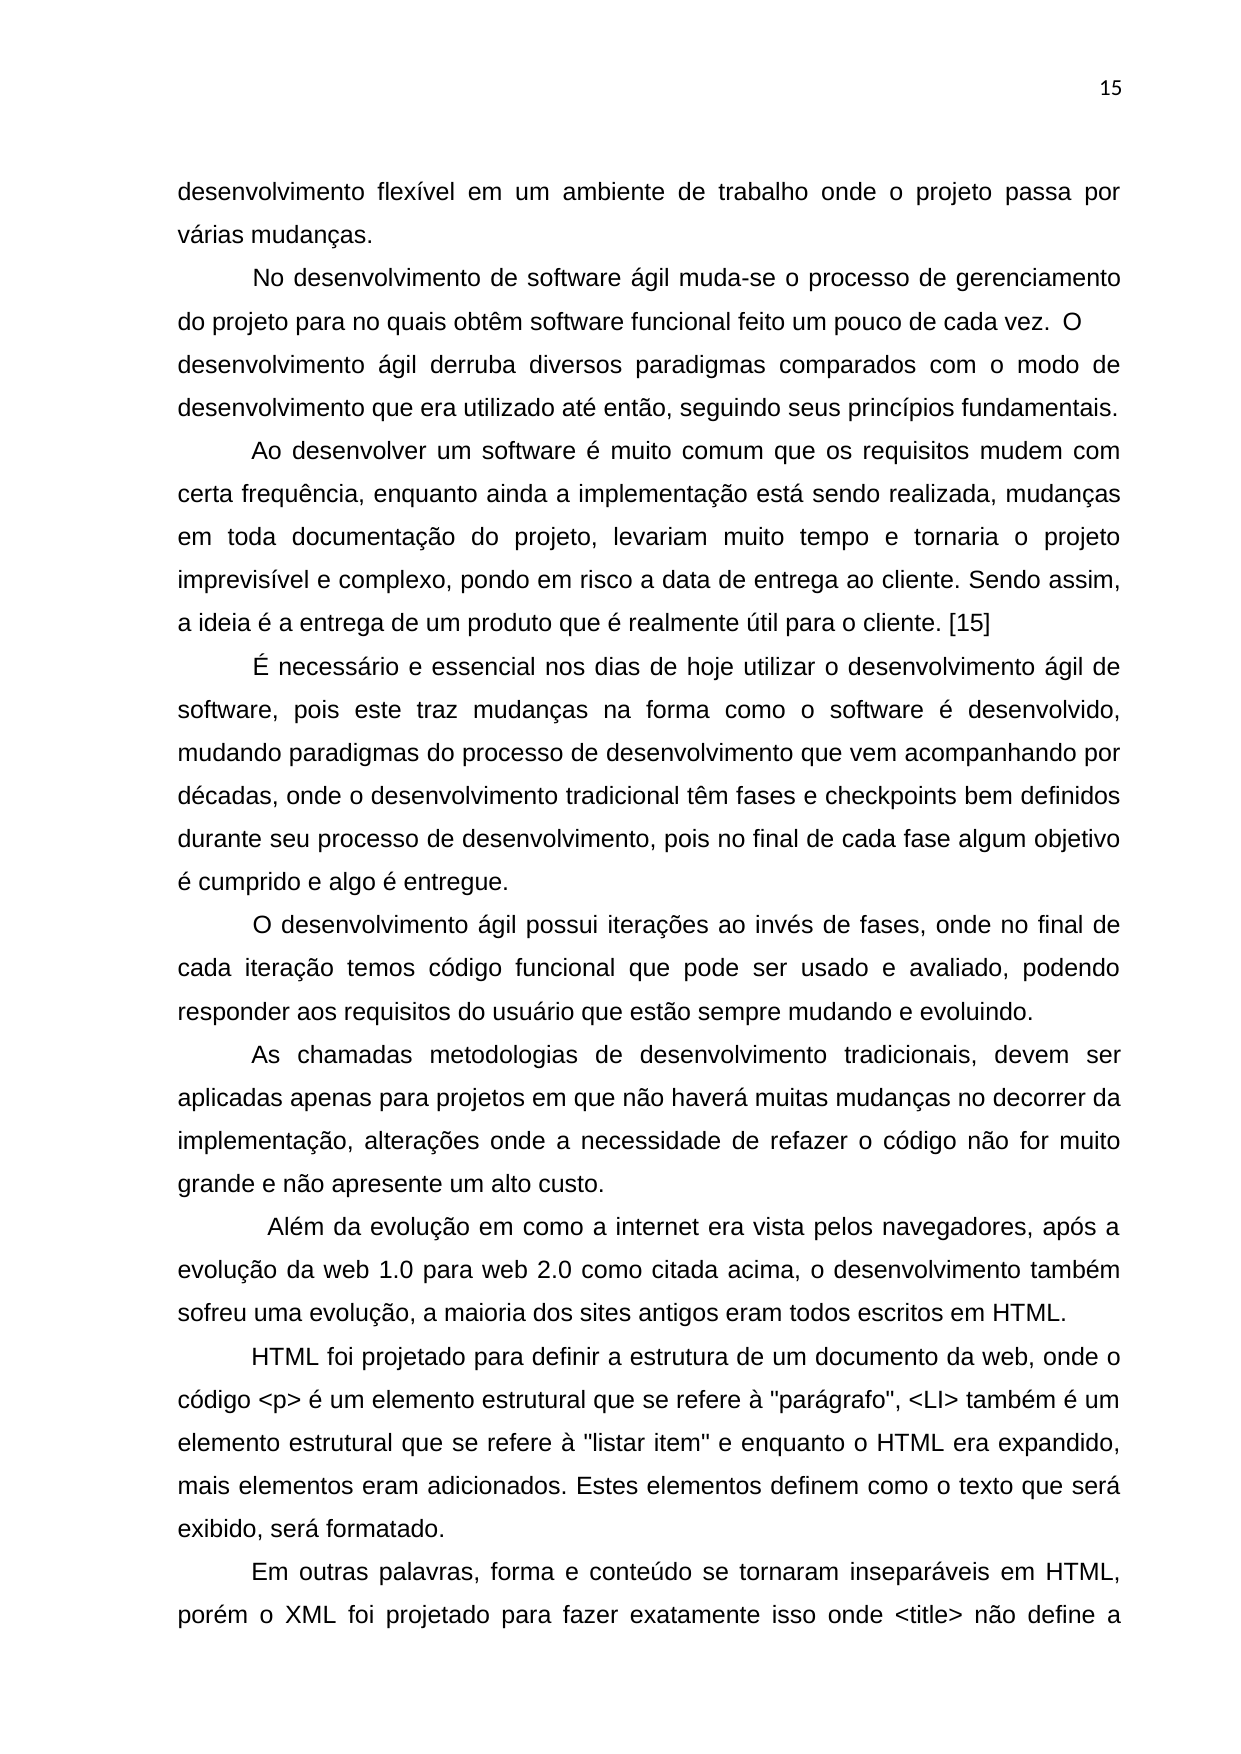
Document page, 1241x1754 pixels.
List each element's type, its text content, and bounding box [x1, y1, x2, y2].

text No desenvolvimento de software ágil muda-se o processo de gerenciamento do projeto para no quais obtêm software funcional feito um pouco de cada vez. O desenvolvimento ágil derruba diversos paradigmas comparados com o modo de desenvolvimento que era utilizado até então, seguindo seus princípios fundamentais. [177, 263, 1122, 422]
text É necessário e essencial nos dias de hoje utilizar o desenvolvimento ágil de software, pois este traz mudanças na forma como o software é desenvolvido, mudando paradigmas do processo de desenvolvimento que vem acompanhando por décadas, onde o desenvolvimento tradicional têm fases e checkpoints bem definidos durante seu processo de desenvolvimento, pois no final de cada fase algum objetivo é cumprido e algo é entregue. [177, 652, 1122, 896]
text Ao desenvolver um software é muito comum que os requisitos mudem com certa frequência, enquanto ainda a implementação está sendo realizada, mudanças em toda documentação do projeto, levariam muito tempo e tornaria o projeto imprevisível e complexo, pondo em risco a data de entrega ao cliente. Sendo assim, a ideia é a entrega de um produto que é realmente útil para o cliente. [15] [177, 436, 1122, 637]
text As chamadas metodologias de desenvolvimento tradicionais, devem ser aplicadas apenas para projetos em que não haverá muitas mudanças no decorrer da implementação, alterações onde a necessidade de refazer o código não for muito grande e não apresente um alto custo. [177, 1040, 1122, 1198]
text Além da evolução em como a internet era vista pelos navegadores, após a evolução da web 1.0 para web 2.0 como citada acima, o desenvolvimento também sofreu uma evolução, a maioria dos sites antigos eram todos escritos em HTML. [177, 1212, 1122, 1327]
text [177, 1557, 1122, 1629]
text O desenvolvimento ágil possui iterações ao invés de fases, onde no final de cada iteração temos código funcional que pode ser usado e avaliado, podendo responder aos requisitos do usuário que estão sempre mudando e evoluindo. [177, 910, 1122, 1025]
text HTML foi projetado para definir a estrutura de um documento da web, onde o código <p> é um elemento estrutural que se refere à "parágrafo", <LI> também é um elemento estrutural que se refere à "listar item" e enquanto o HTML era expandido, mais elementos eram adicionados. Estes elementos definem como o texto que será exibido, será formatado. [177, 1342, 1122, 1543]
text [177, 177, 1122, 249]
